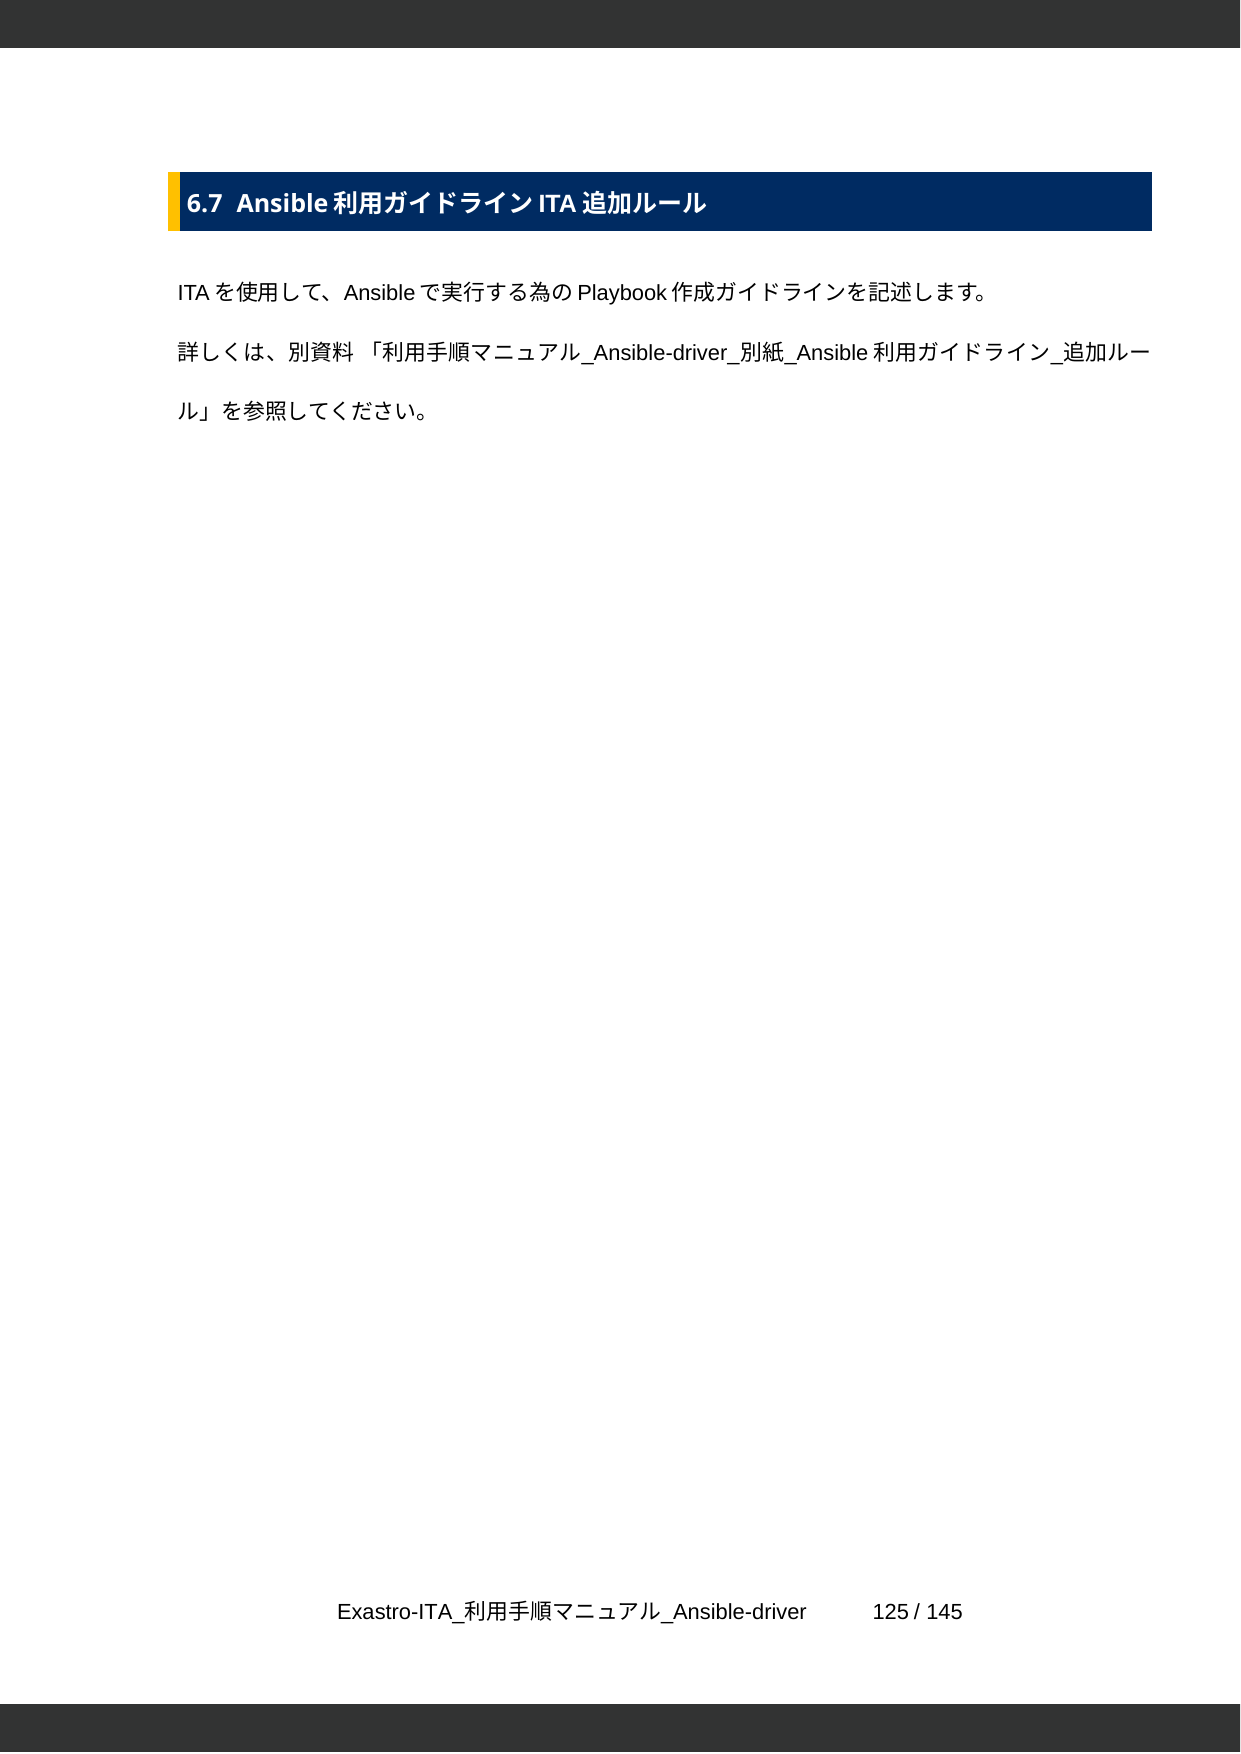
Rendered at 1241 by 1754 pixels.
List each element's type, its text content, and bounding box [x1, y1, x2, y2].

picture [0, 1704, 1241, 1752]
text 詳しくは、別資料 「利用手順マニュアル_Ansible-driver_別紙_Ansible利用ガイドライン_追加ルール」を参照してください。 [177, 321, 1152, 440]
subtitle Ansible利用ガイドラインITA追加ルール [180, 172, 1152, 231]
picture [0, 0, 1241, 48]
text ITAを使用して、Ansibleで実行する為のPlaybook作成ガイドラインを記述します。 [177, 261, 1152, 321]
